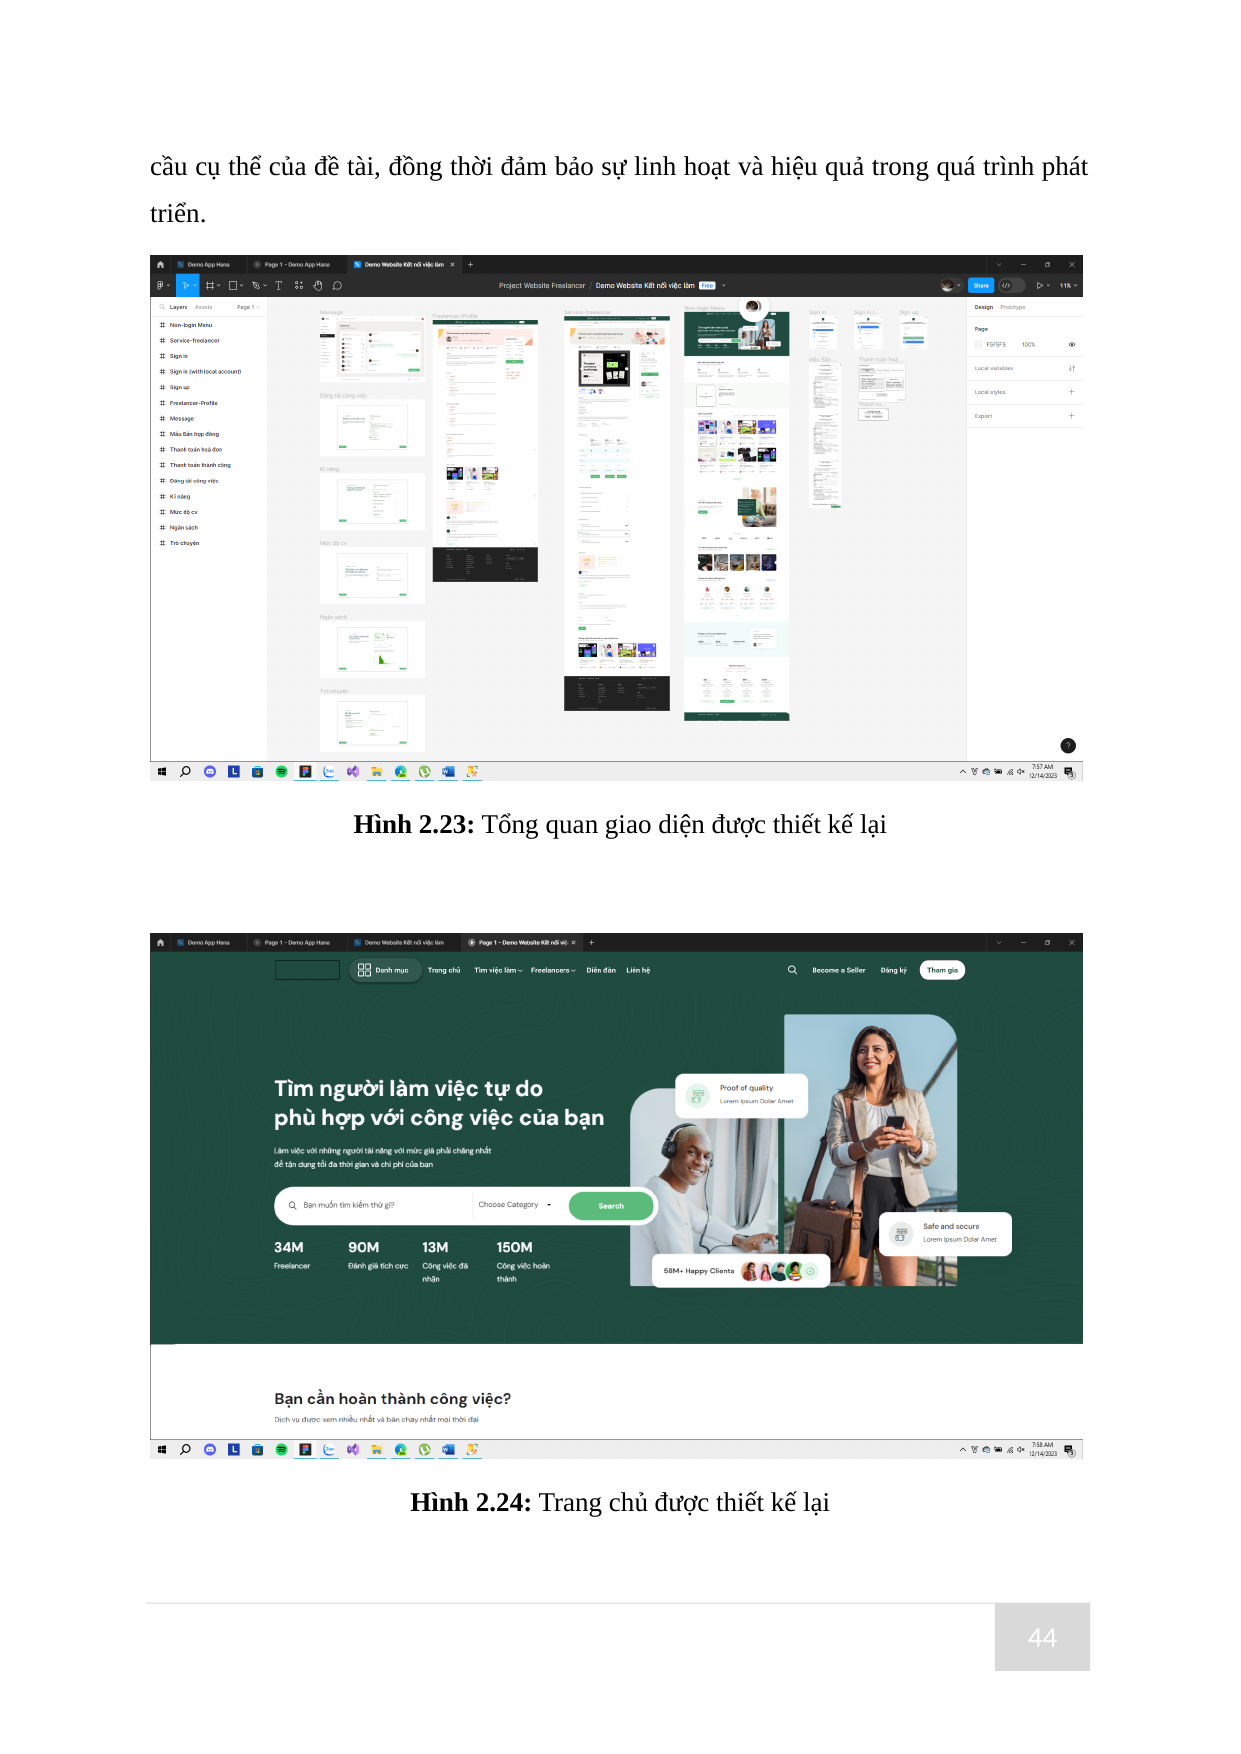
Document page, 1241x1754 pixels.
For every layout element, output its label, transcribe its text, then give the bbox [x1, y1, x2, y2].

picture [150, 933, 1083, 1459]
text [150, 150, 1090, 228]
text Hình 2.23: Tổng quan giao diện được thiết kế lại [150, 809, 1090, 840]
text Hình 2.24: Trang chủ được thiết kế lại [150, 1486, 1090, 1518]
picture [150, 255, 1083, 781]
